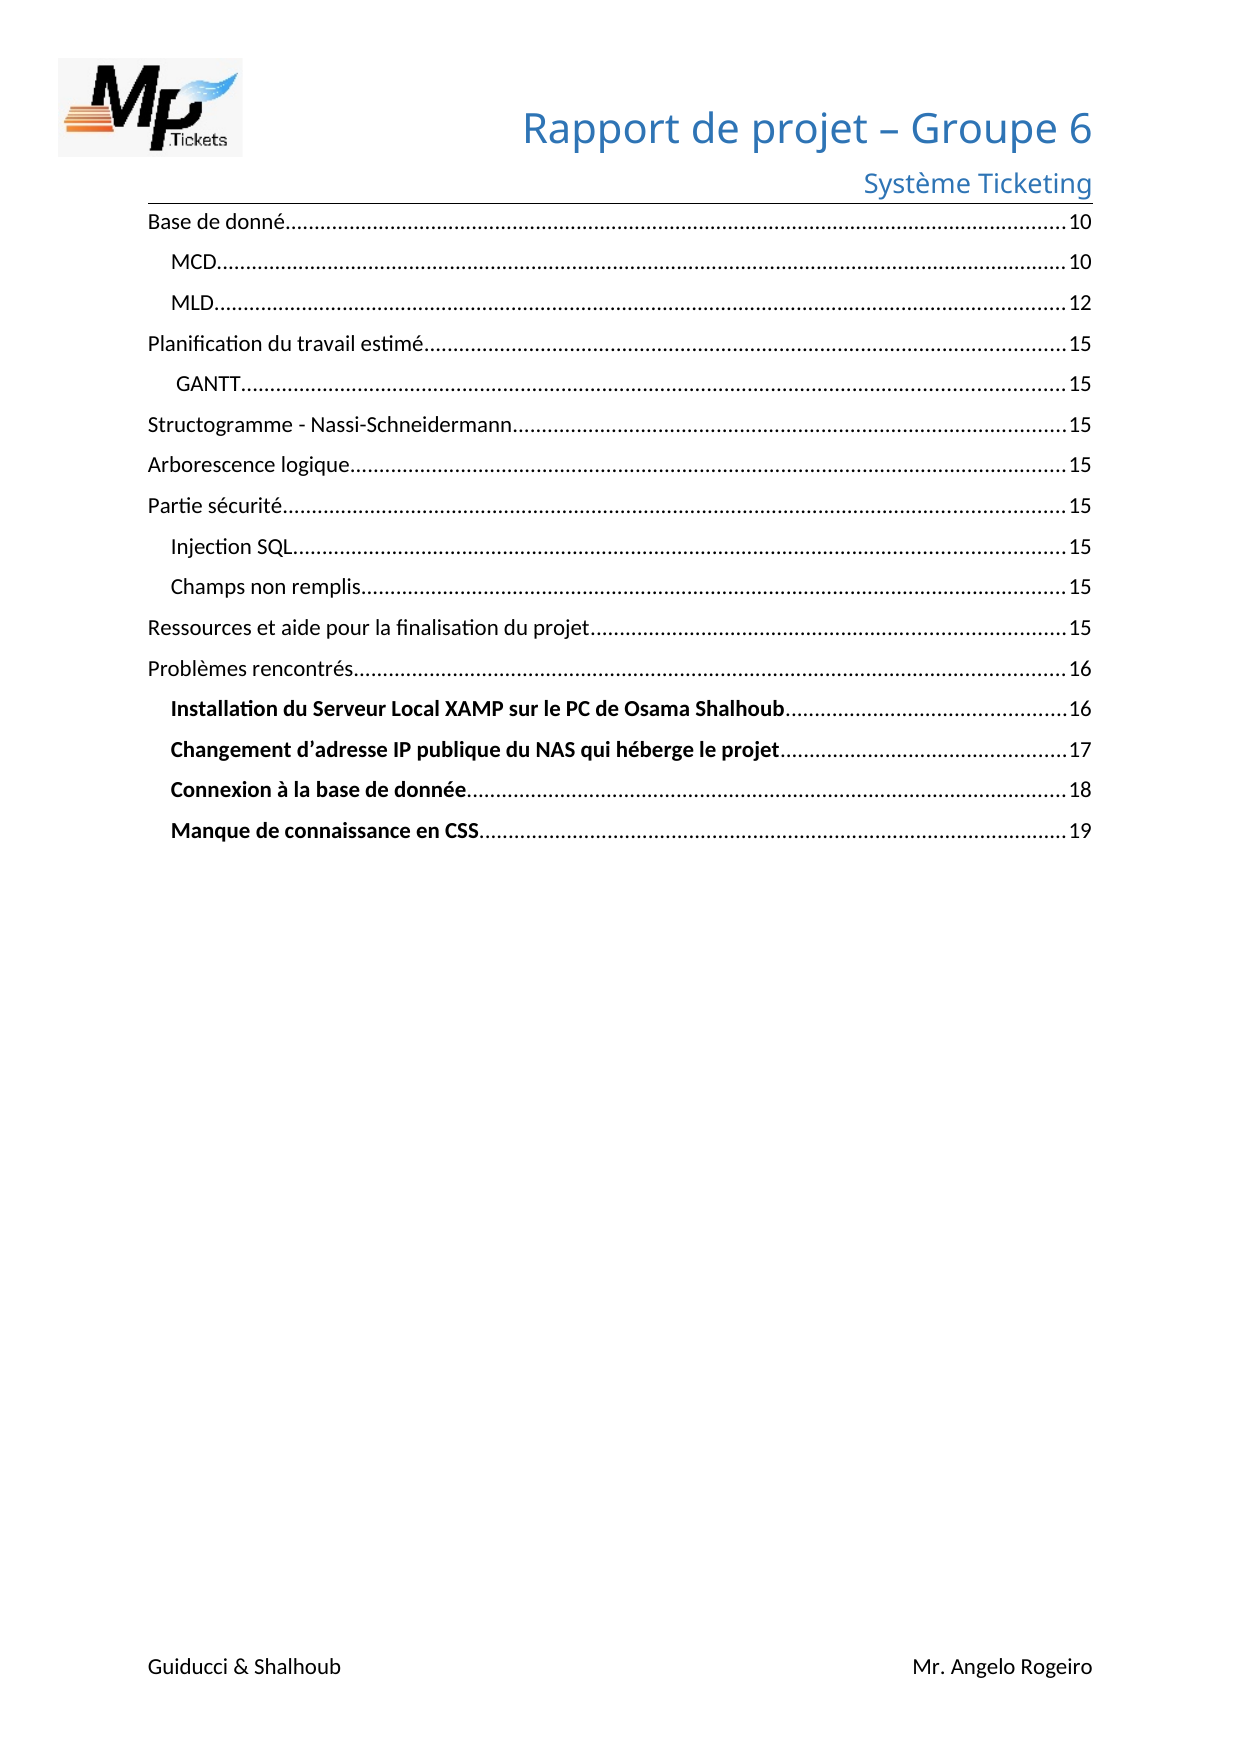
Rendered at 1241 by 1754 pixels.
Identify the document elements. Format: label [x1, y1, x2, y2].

picture [58, 58, 243, 157]
